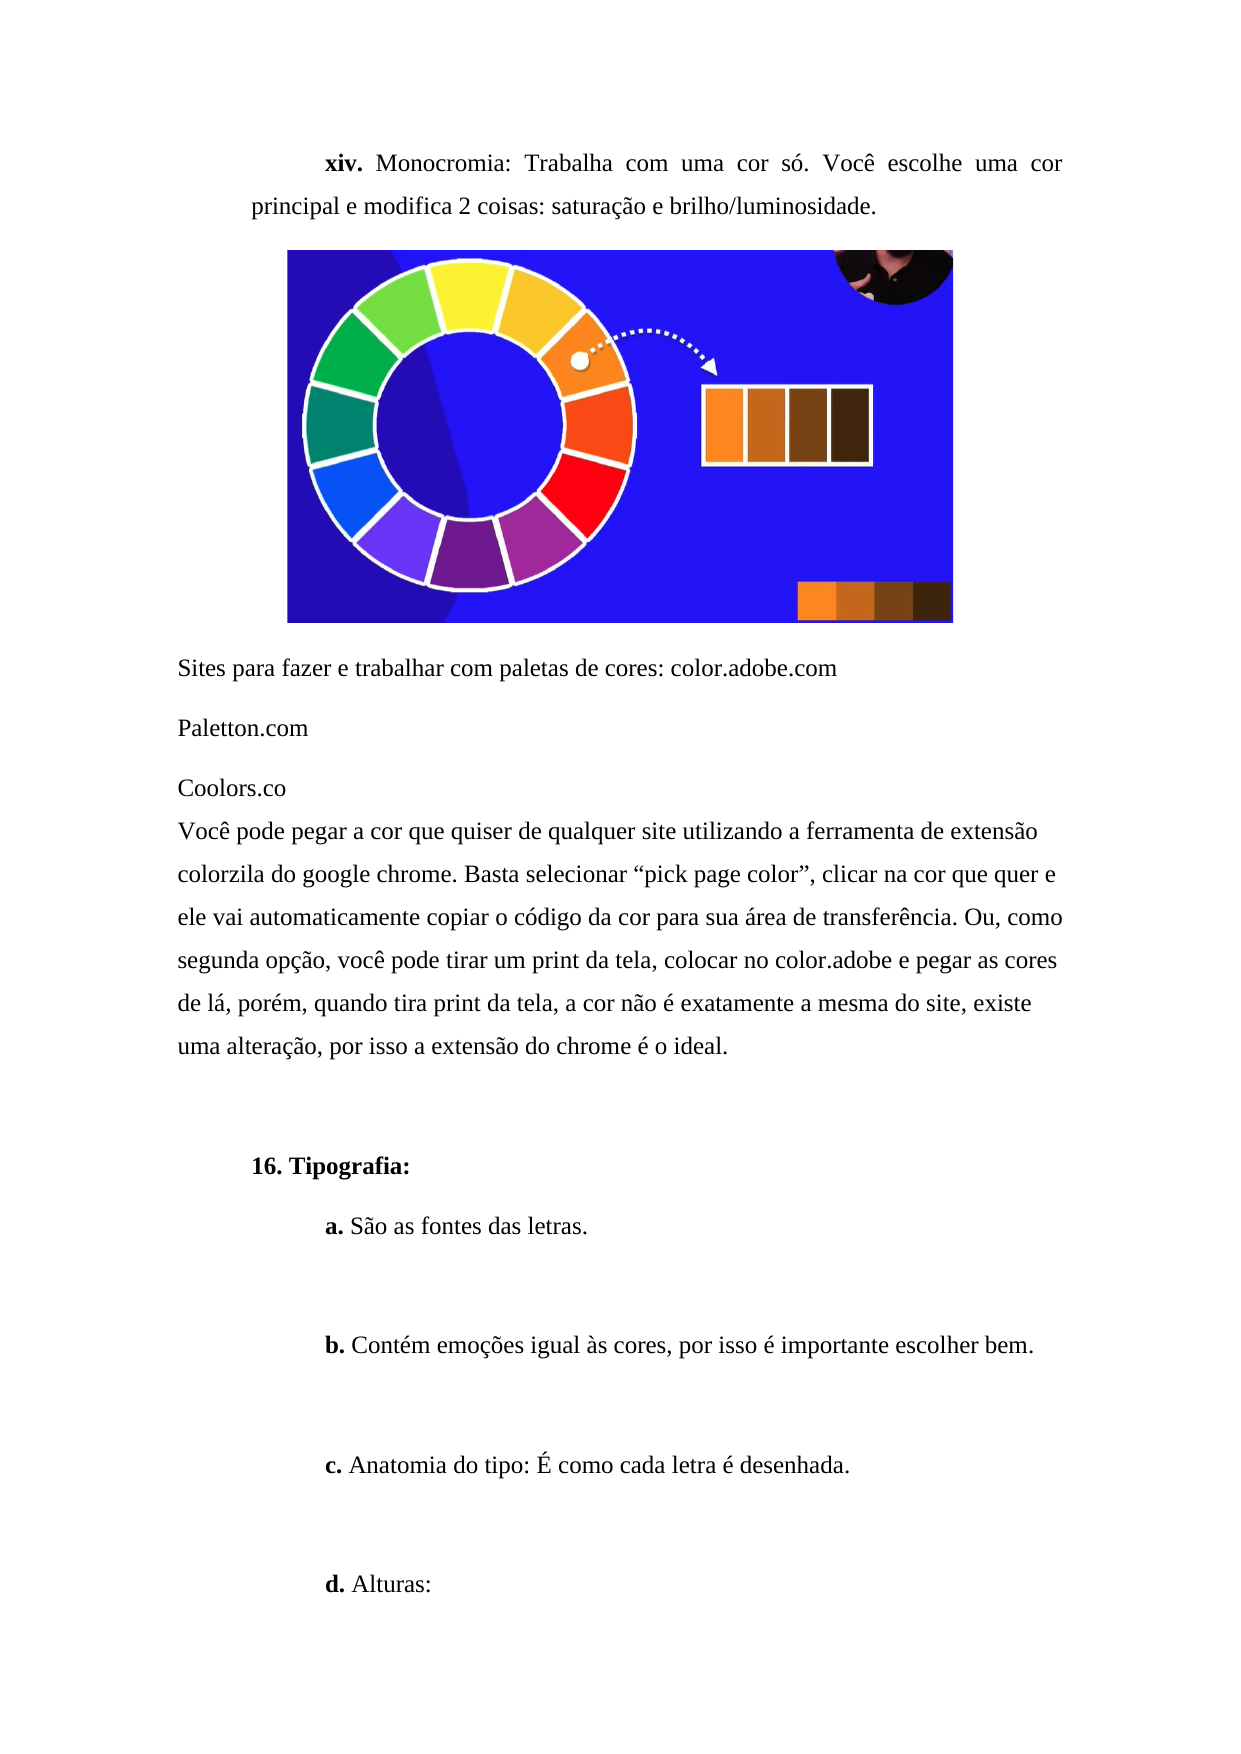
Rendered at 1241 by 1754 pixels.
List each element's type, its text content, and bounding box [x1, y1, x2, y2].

text xiv. Monocromia: Trabalha com uma cor só. Você escolhe uma cor principal e modifica 2 coisas: saturação e brilho/luminosidade. [251, 148, 1063, 219]
picture [287, 250, 954, 623]
text Coolors.co Você pode pegar a cor que quiser de qualquer site utilizando a ferramenta de extensão colorzila do google chrome. Basta selecionar “pick page color”, clicar na cor que quer e ele vai automaticamente copiar o código da cor para sua área de transferência. Ou, como segunda opção, você pode tirar um print da tela, colocar no color.adobe e pegar as cores de lá, porém, quando tira print da tela, a cor não é exatamente a mesma do site, existe uma alteração, por isso a extensão do chrome é o ideal. [177, 773, 1063, 1060]
text d. Alturas: [251, 1569, 1063, 1598]
text c. Anatomia do tipo: É como cada letra é desenhada. [251, 1450, 1063, 1479]
text Sites para fazer e trabalhar com paletas de cores: color.adobe.com [177, 653, 1063, 682]
text 16. Tipografia: [177, 1151, 1063, 1180]
text a. São as fontes das letras. [251, 1211, 1063, 1239]
text Paletton.com [177, 713, 1063, 742]
text b. Contém emoções igual às cores, por isso é importante escolher bem. [251, 1330, 1063, 1359]
